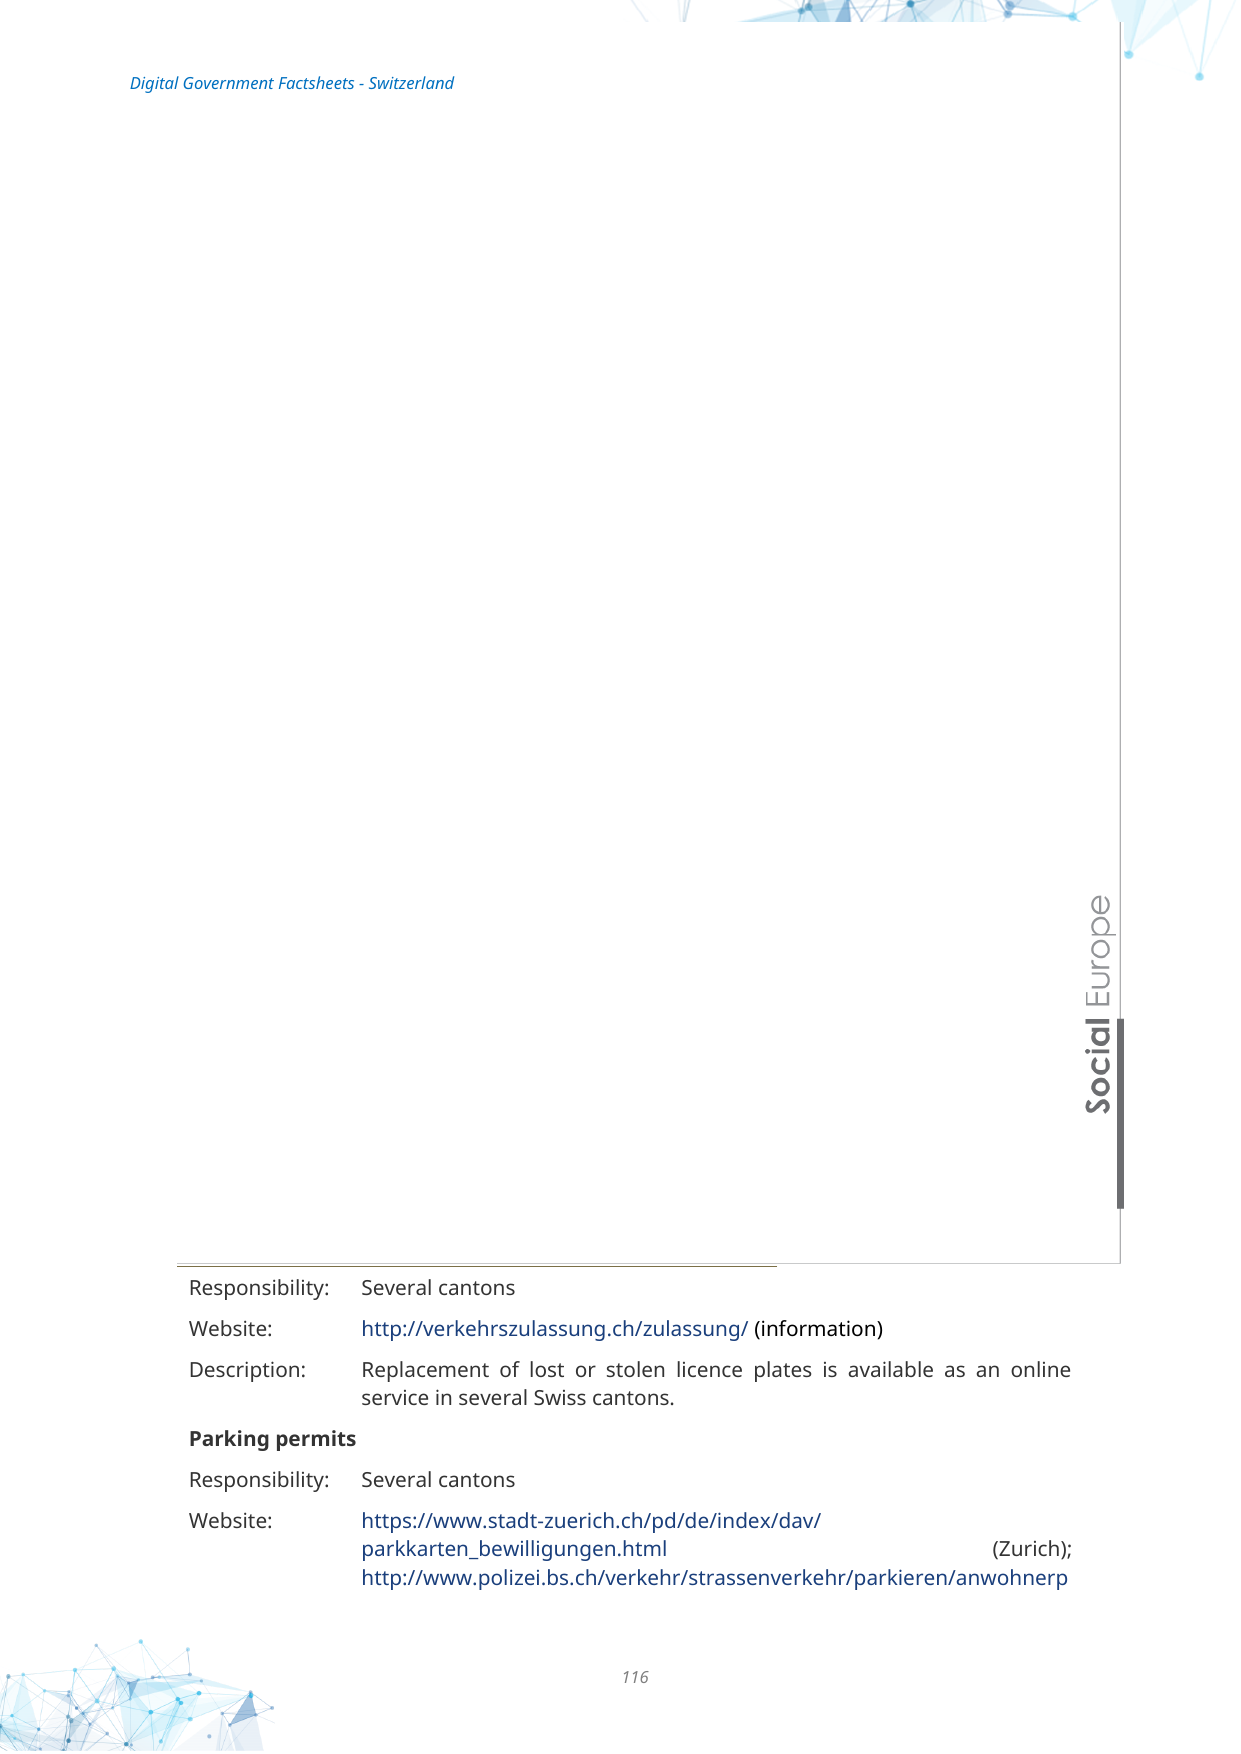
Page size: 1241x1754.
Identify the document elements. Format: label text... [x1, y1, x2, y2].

table_cell Replacement of lost or stolen licence plates is available as an online service in several Swiss cantons. [350, 1349, 1083, 1418]
table_cell Parking permits [177, 1418, 1083, 1459]
table_cell Several cantons [350, 1459, 1083, 1500]
table_cell Several cantons [350, 1267, 1083, 1308]
table_cell Website: [177, 1308, 350, 1349]
table_cell https://www.stadt-zuerich.ch/pd/de/index/dav/parkkarten_bewilligungen.html (Zurich); http://www.polizei.bs.ch/verkehr/strassenverkehr/parkieren/anwohnerparkkarte.html (Basel); etc. [350, 1500, 1083, 1598]
table_cell Website: [177, 1500, 350, 1598]
picture [177, 22, 1124, 1264]
table_cell Responsibility: [177, 1267, 350, 1308]
table_cell http://verkehrszulassung.ch/zulassung/ (information) [350, 1308, 1083, 1349]
table_cell Description: [177, 1349, 350, 1418]
table_cell Responsibility: [177, 1459, 350, 1500]
